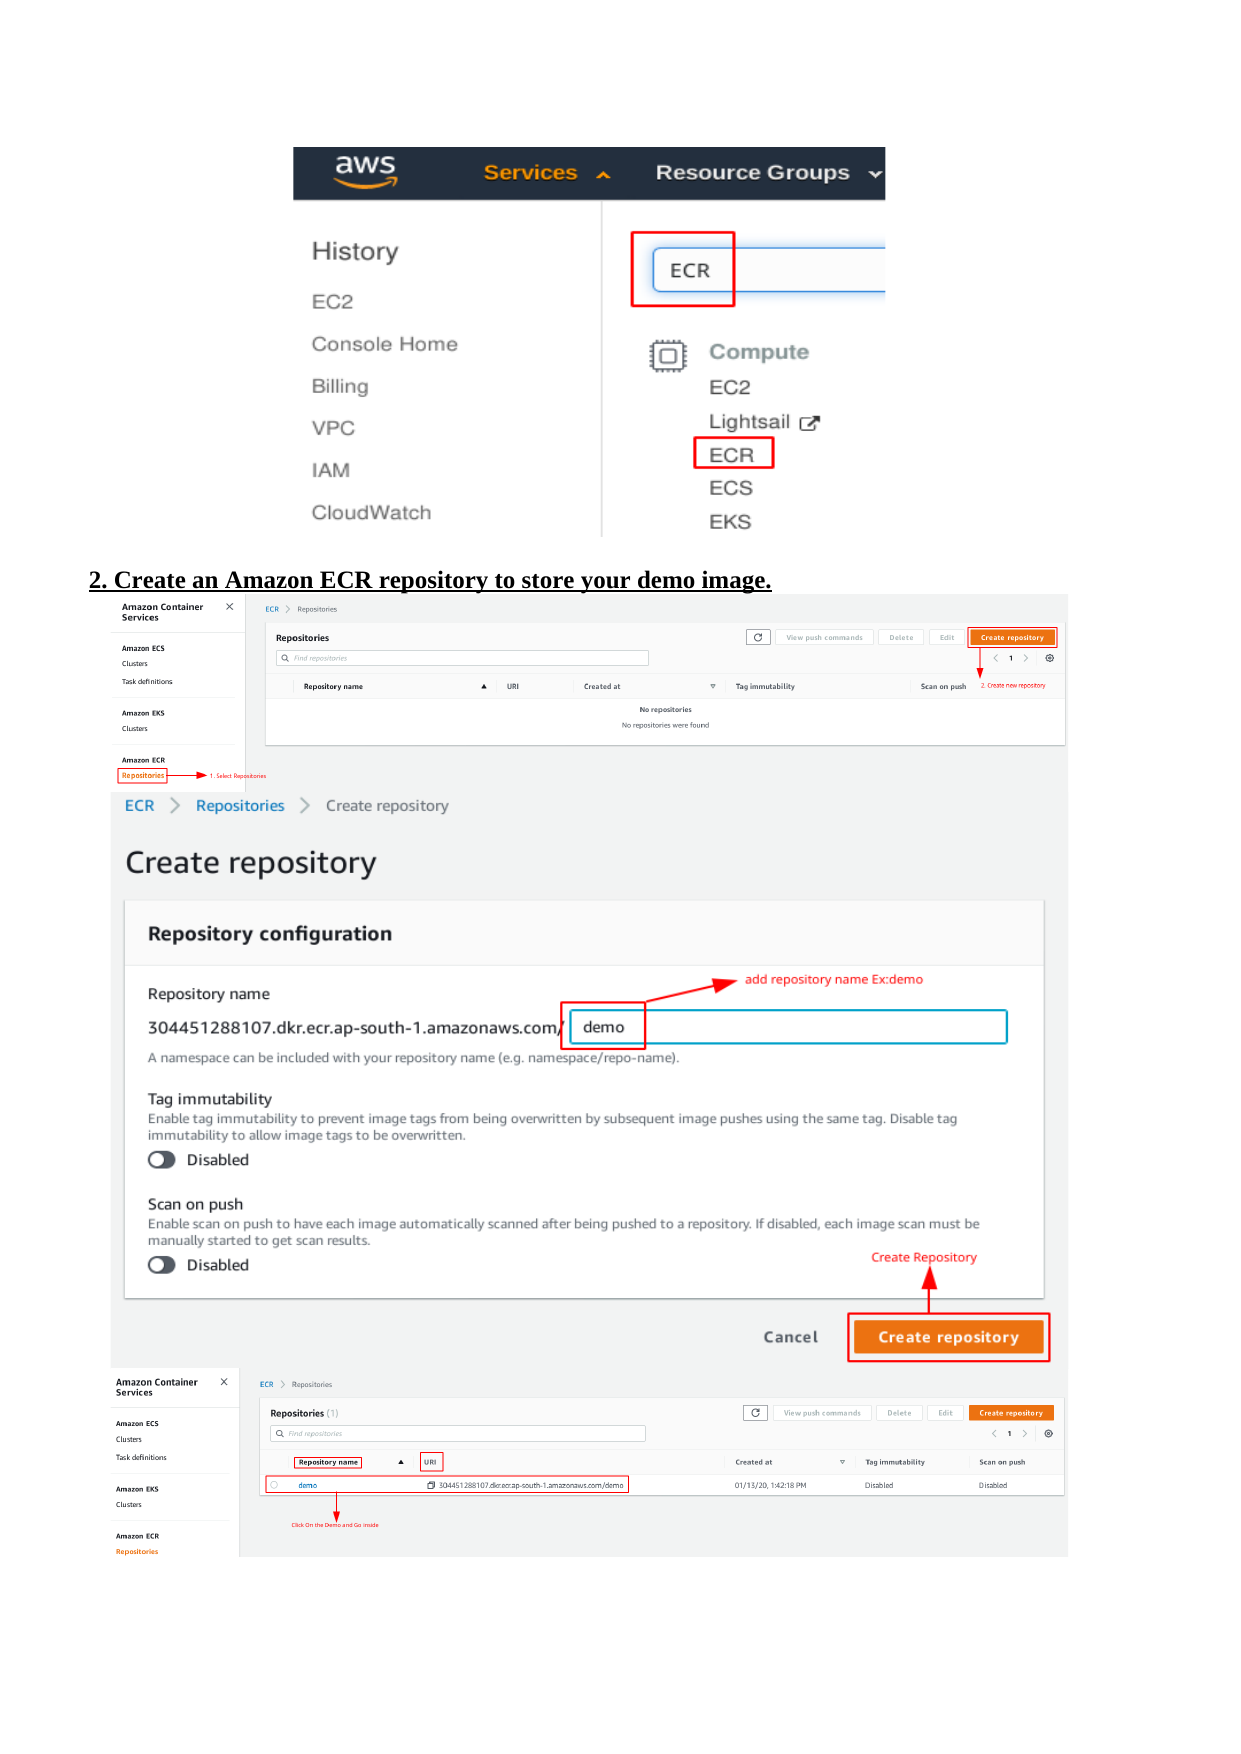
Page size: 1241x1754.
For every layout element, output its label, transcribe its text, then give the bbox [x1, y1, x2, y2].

text 2. Create an Amazon ECR repository to store your demo image. [88, 565, 1090, 594]
picture [293, 147, 886, 537]
picture [110, 594, 1069, 1557]
